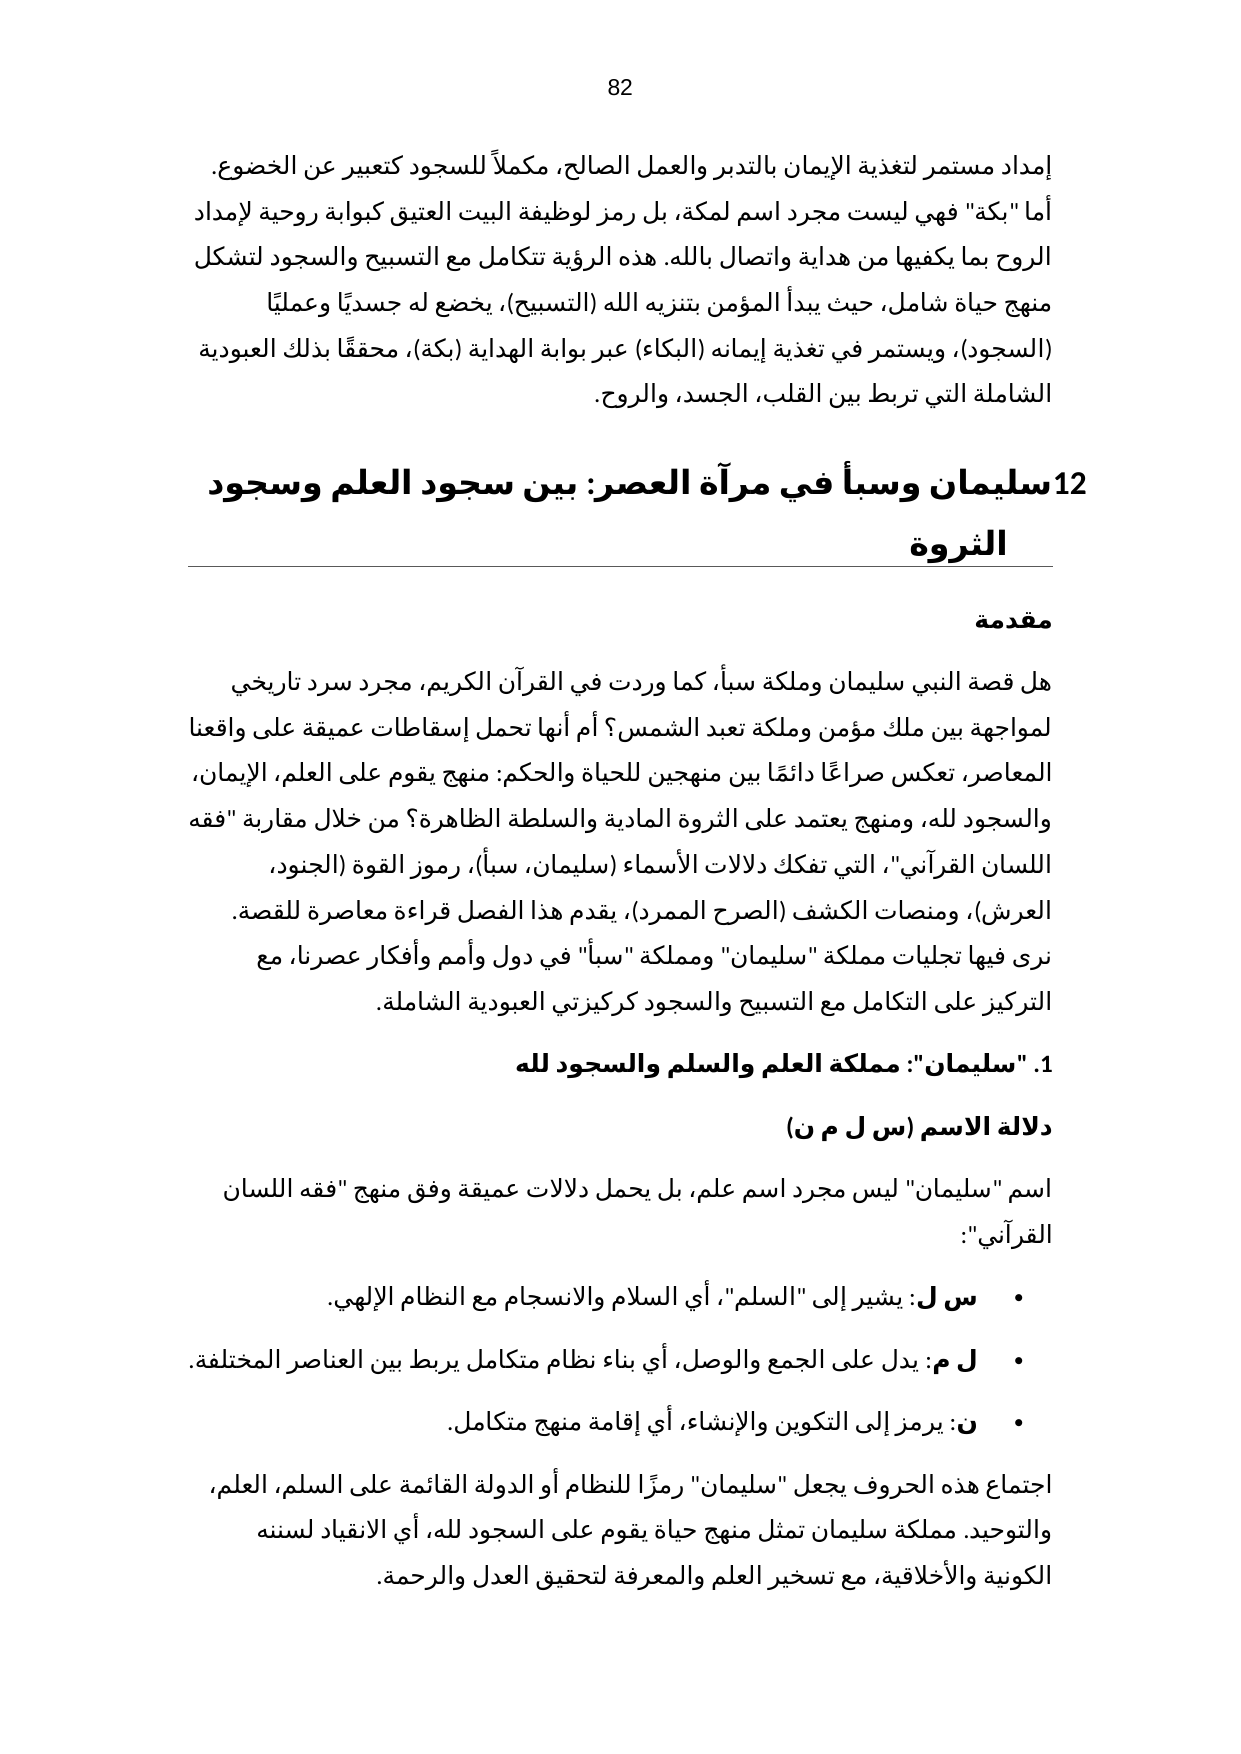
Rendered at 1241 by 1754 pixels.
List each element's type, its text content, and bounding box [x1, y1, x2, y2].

text دلالة الاسم (س ل م ن) [187, 1111, 1053, 1142]
list ل م: يدل على الجمع والوصل، أي بناء نظام متكامل يربط بين العناصر المختلفة. [187, 1344, 1015, 1374]
list س ل: يشير إلى "السلم"، أي السلام والانسجام مع النظام الإلهي. [187, 1282, 1015, 1312]
subtitle سليمان وسبأ في مرآة العصر: بين سجود العلم وسجود الثروة [187, 462, 1053, 567]
text هل قصة النبي سليمان وملكة سبأ، كما وردت في القرآن الكريم، مجرد سرد تاريخي لمواجهة بين ملك مؤمن وملكة تعبد الشمس؟ أم أنها تحمل إسقاطات عميقة على واقعنا المعاصر، تعكس صراعًا دائمًا بين منهجين للحياة والحكم: منهج يقوم على العلم، الإيمان، والسجود لله، ومنهج يعتمد على الثروة المادية والسلطة الظاهرة؟ من خلال مقاربة "فقه اللسان القرآني"، التي تفكك دلالات الأسماء (سليمان، سبأ)، رموز القوة (الجنود، العرش)، ومنصات الكشف (الصرح الممرد)، يقدم هذا الفصل قراءة معاصرة للقصة. نرى فيها تجليات مملكة "سليمان" ومملكة "سبأ" في دول وأمم وأفكار عصرنا، مع التركيز على التكامل مع التسبيح والسجود كركيزتي العبودية الشاملة. [187, 666, 1053, 1017]
text مقدمة [187, 604, 1053, 634]
text اجتماع هذه الحروف يجعل "سليمان" رمزًا للنظام أو الدولة القائمة على السلم، العلم، والتوحيد. مملكة سليمان تمثل منهج حياة يقوم على السجود لله، أي الانقياد لسننه الكونية والأخلاقية، مع تسخير العلم والمعرفة لتحقيق العدل والرحمة. [187, 1469, 1053, 1591]
text اسم "سليمان" ليس مجرد اسم علم، بل يحمل دلالات عميقة وفق منهج "فقه اللسان القرآني": [187, 1173, 1053, 1250]
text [187, 150, 1053, 409]
text 1. "سليمان": مملكة العلم والسلم والسجود لله [187, 1049, 1053, 1079]
list ن: يرمز إلى التكوين والإنشاء، أي إقامة منهج متكامل. [187, 1406, 1015, 1437]
